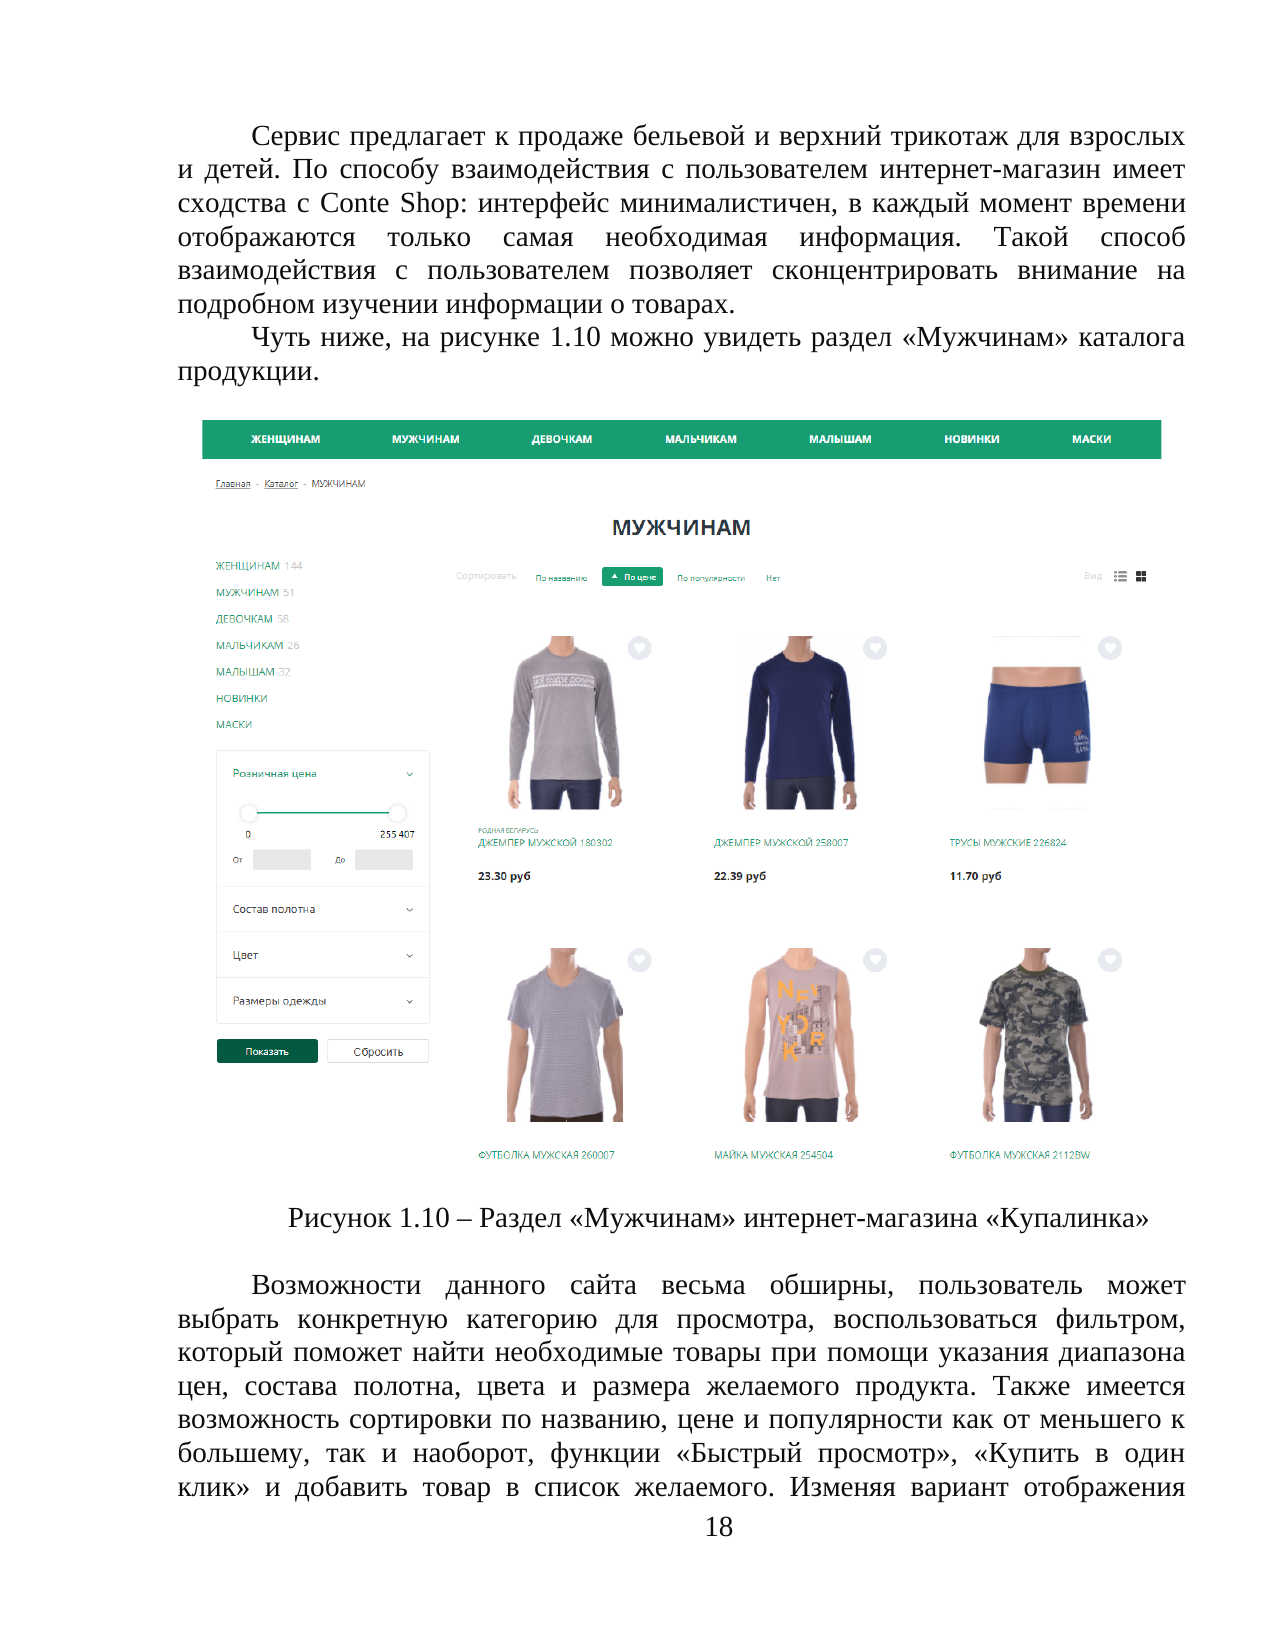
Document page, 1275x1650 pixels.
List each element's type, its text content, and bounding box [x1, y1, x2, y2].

text Сервис предлагает к продаже бельевой и верхний трикотаж для взрослых и детей. По способу взаимодействия с пользователем интернет-магазин имеет сходства с Conte Shop: интерфейс минималистичен, в каждый момент времени отображаются только самая необходимая информация. Такой способ взаимодействия с пользователем позволяет сконцентрировать внимание на подробном изучении информации о товарах. [177, 118, 1186, 319]
text Рисунок 1.10 – Раздел «Мужчинам» интернет-магазина «Купалинка» [177, 1200, 1186, 1234]
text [177, 1267, 1186, 1502]
picture [202, 420, 1162, 1167]
text Чуть ниже, на рисунке 1.10 можно увидеть раздел «Мужчинам» каталога продукции. [177, 319, 1186, 386]
